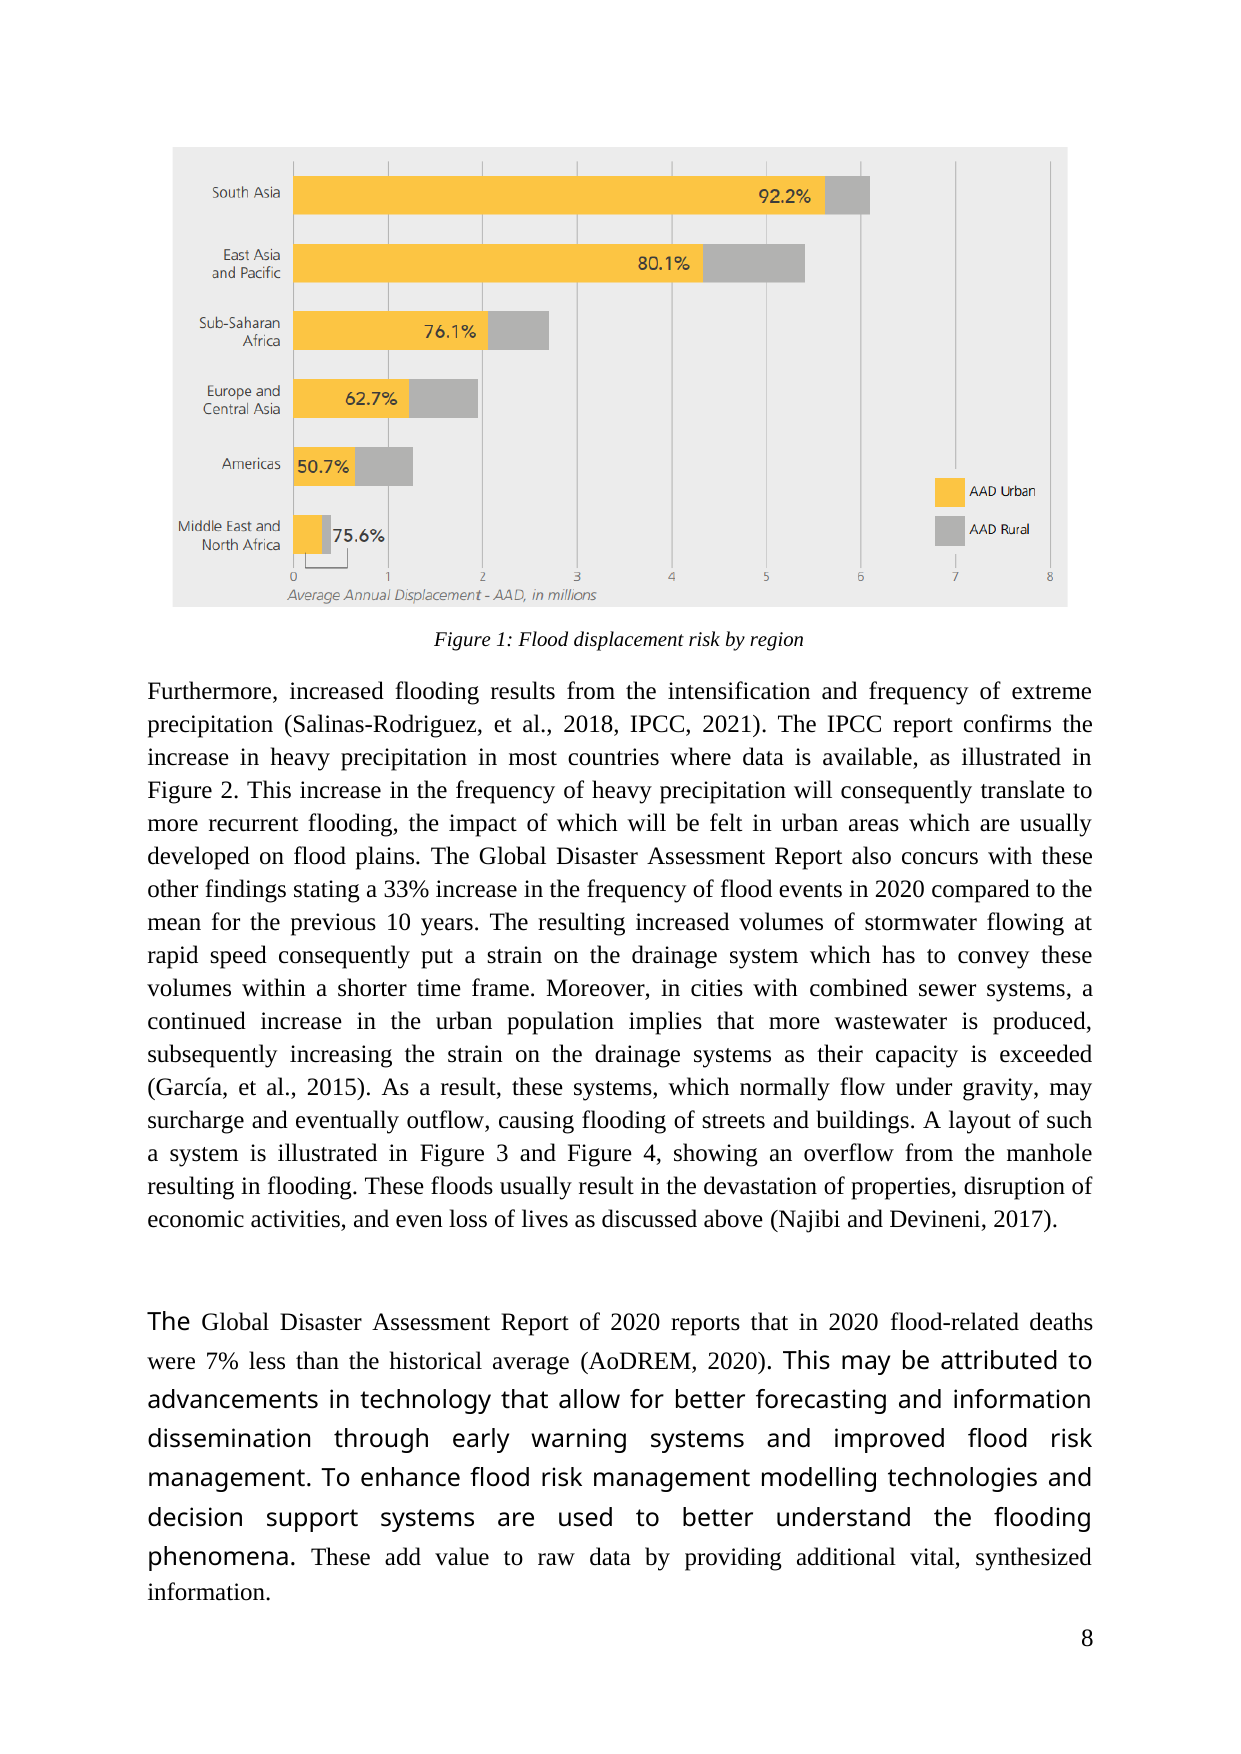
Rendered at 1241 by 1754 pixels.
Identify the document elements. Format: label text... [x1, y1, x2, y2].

text The Global Disaster Assessment Report of 2020 reports that in 2020 flood-related deaths were 7% less than the historical average (AoDREM, 2020). This may be attributed to advancements in technology that allow for better forecasting and information dissemination through early warning systems and improved flood risk management. To enhance flood risk management modelling technologies and decision support systems are used to better understand the flooding phenomena. These add value to raw data by providing additional vital, synthesized information. [147, 1303, 1093, 1606]
text Furthermore, increased flooding results from the intensification and frequency of extreme precipitation (Salinas-Rodriguez, et al., 2018, IPCC, 2021). The IPCC report confirms the increase in heavy precipitation in most countries where data is available, as illustrated in Figure 2. This increase in the frequency of heavy precipitation will consequently translate to more recurrent flooding, the impact of which will be felt in urban areas which are usually developed on flood plains. The Global Disaster Assessment Report also concurs with these other findings stating a 33% increase in the frequency of flood events in 2020 compared to the mean for the previous 10 years. The resulting increased volumes of stormwater flowing at rapid speed consequently put a strain on the drainage system which has to convey these volumes within a shorter time frame. Moreover, in cities with combined sewer systems, a continued increase in the urban population implies that more wastewater is produced, subsequently increasing the strain on the drainage systems as their capacity is exceeded (García, et al., 2015). As a result, these systems, which normally flow under gravity, may surcharge and eventually outflow, causing flooding of streets and buildings. A layout of such a system is illustrated in Figure 3 and Figure 4, showing an overflow from the manhole resulting in flooding. These floods usually result in the devastation of properties, disruption of economic activities, and even loss of lives as discussed above (Najibi and Devineni, 2017). [147, 676, 1093, 1233]
text Figure 1: Flood displacement risk by region [147, 627, 1093, 651]
picture [172, 147, 1068, 607]
